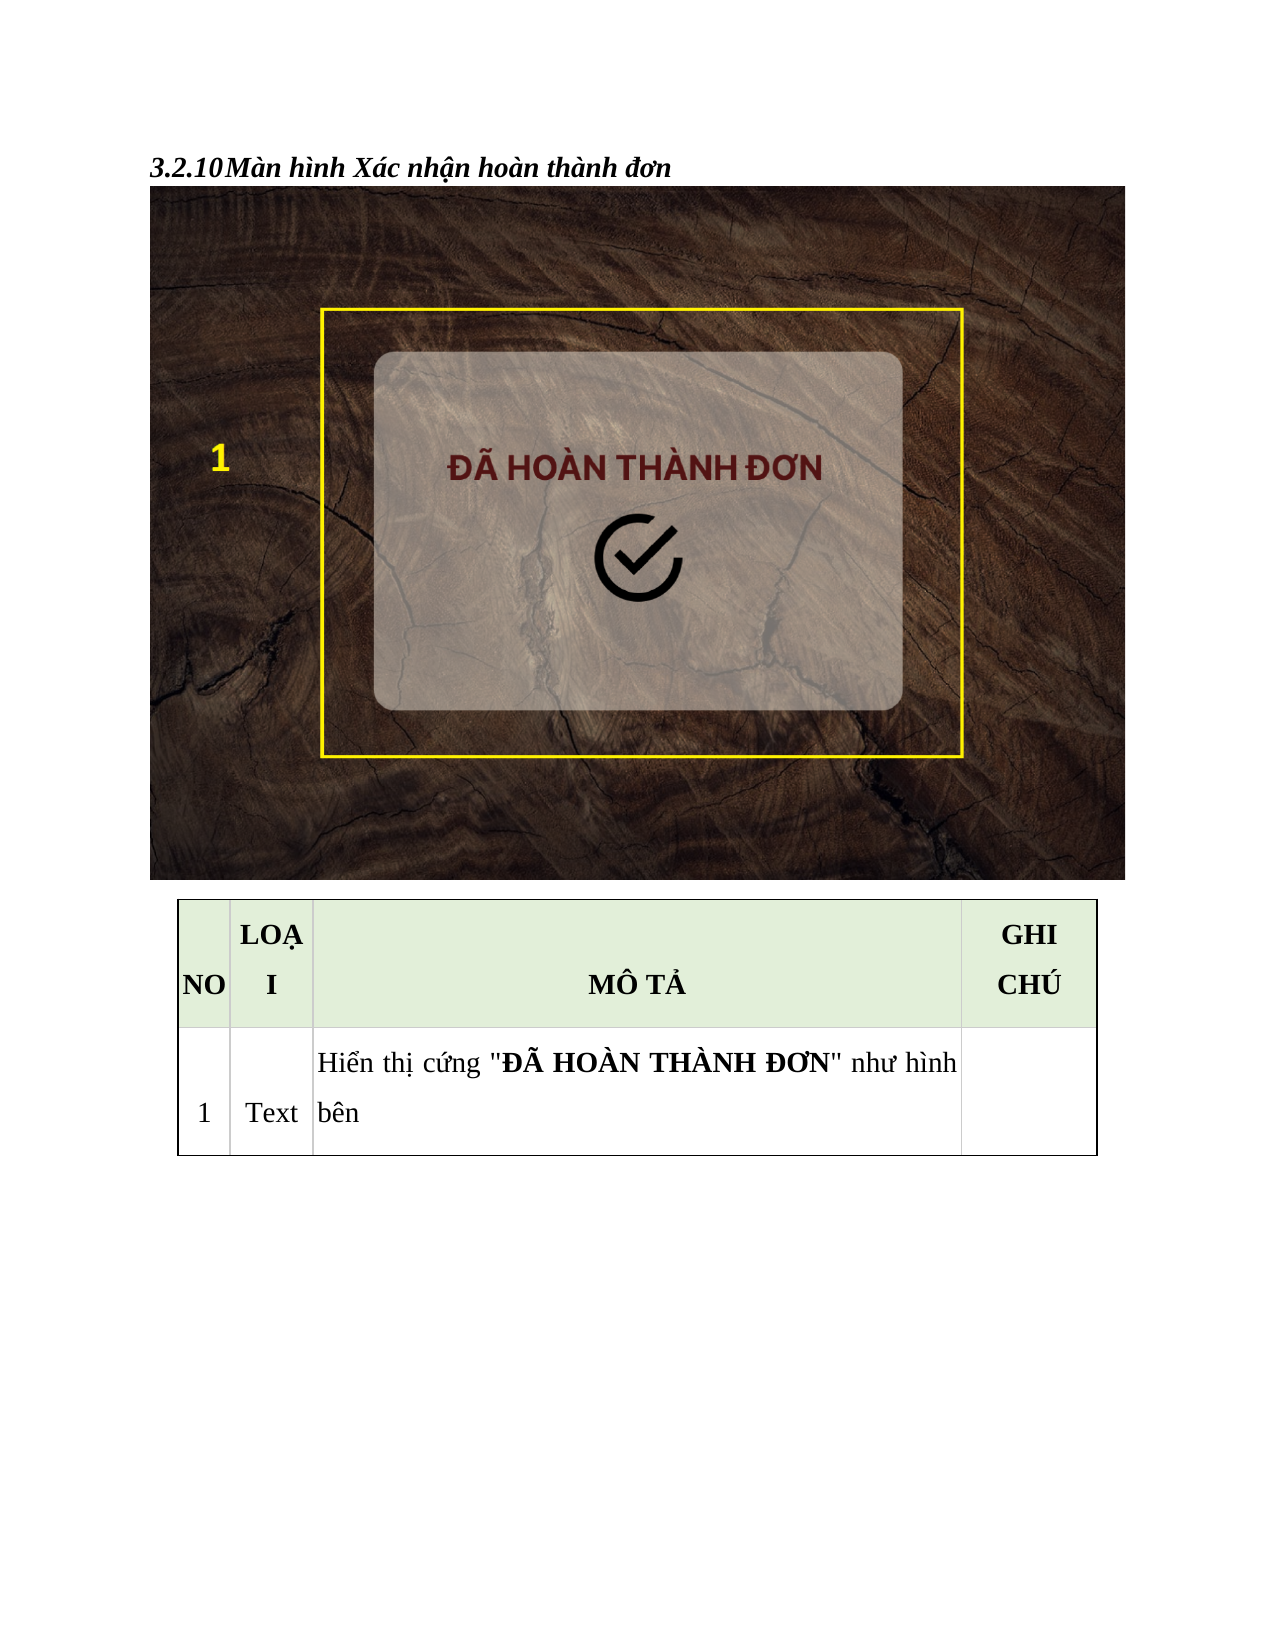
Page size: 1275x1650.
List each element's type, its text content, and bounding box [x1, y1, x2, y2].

table_cell Text [231, 1028, 312, 1154]
table_header NO [179, 900, 229, 1027]
table_header MÔ TẢ [314, 900, 961, 1027]
table_header LOẠI [231, 900, 312, 1027]
table_cell [962, 1028, 1096, 1154]
table_cell 1 [179, 1028, 229, 1154]
picture [150, 186, 1125, 880]
subtitle Màn hình Xác nhận hoàn thành đơn [150, 150, 1125, 183]
table_header GHI CHÚ [962, 900, 1096, 1027]
table_cell Hiển thị cứng "ĐÃ HOÀN THÀNH ĐƠN" như hình bên [314, 1028, 961, 1154]
